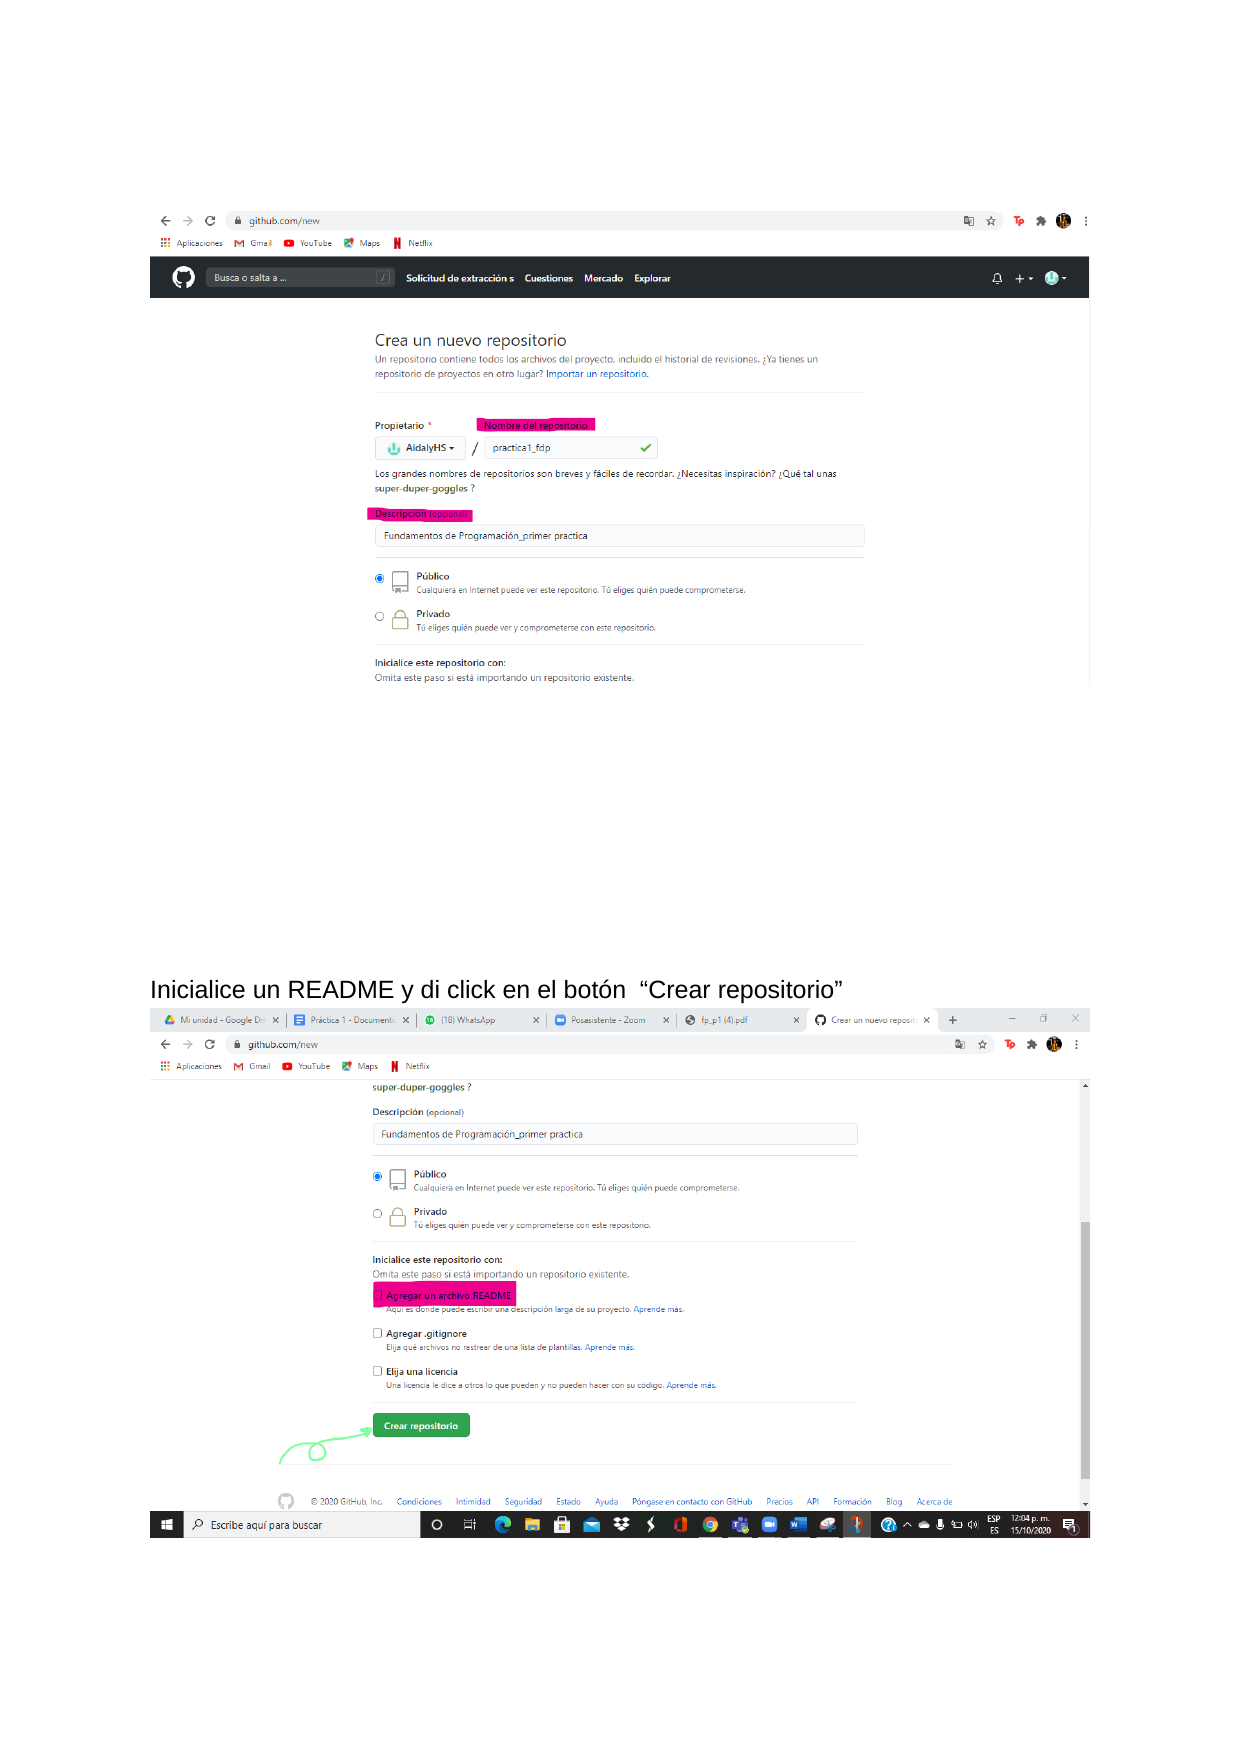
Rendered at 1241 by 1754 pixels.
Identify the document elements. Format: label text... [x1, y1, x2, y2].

picture [150, 1008, 1091, 1538]
picture [150, 210, 1091, 686]
text Inicialice un README y di click en el botón “Crear repositorio” [150, 975, 1090, 1004]
